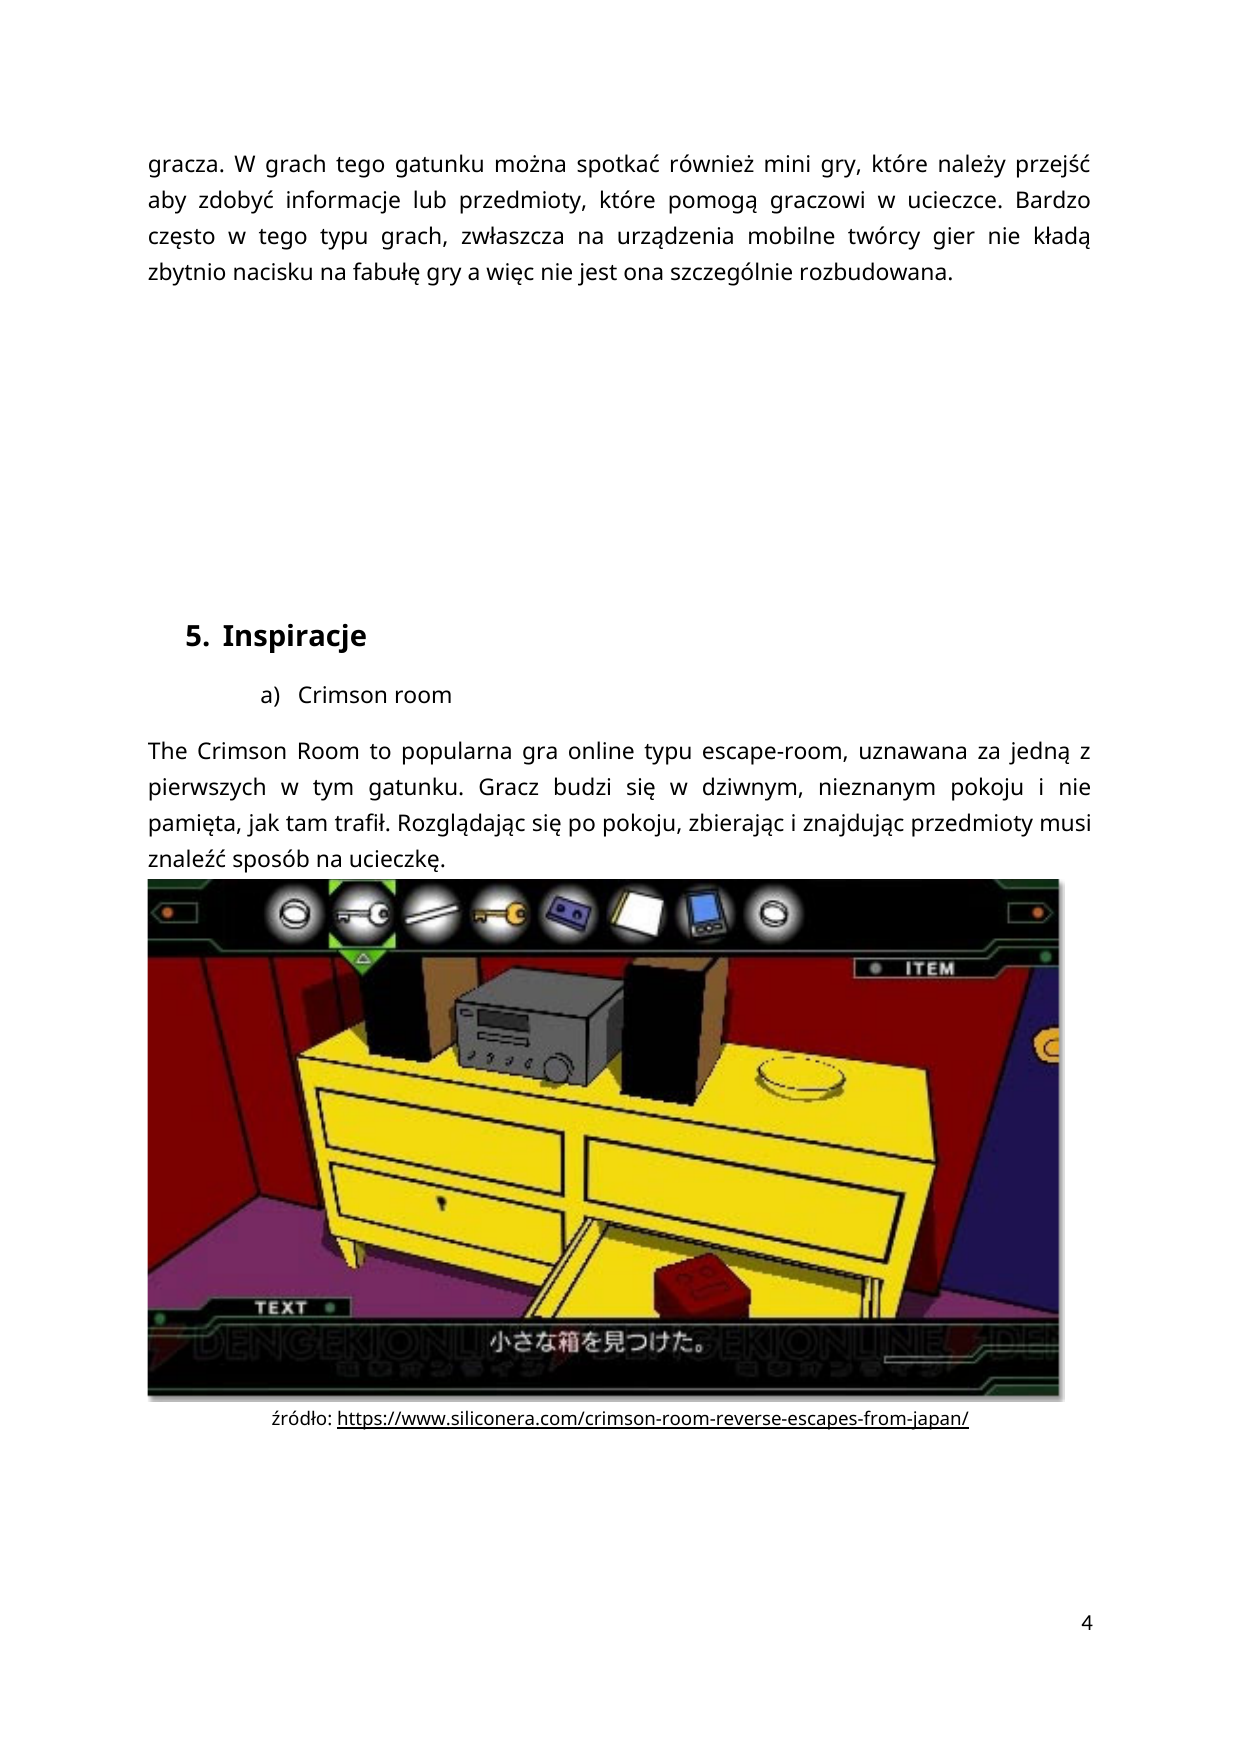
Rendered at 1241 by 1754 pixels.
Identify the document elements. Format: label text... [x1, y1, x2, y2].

text The Crimson Room to popularna gra online typu escape-room, uznawana za jedną z pierwszych w tym gatunku. Gracz budzi się w dziwnym, nieznanym pokoju i nie pamięta, jak tam trafił. Rozglądając się po pokoju, zbierając i znajdując przedmioty musi znaleźć sposób na ucieczkę. [148, 735, 1092, 874]
text źródło: https://www.siliconera.com/crimson-room-reverse-escapes-from-japan/ [148, 1405, 1092, 1431]
picture [147, 879, 1065, 1402]
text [148, 148, 1092, 287]
list Crimson room [260, 678, 1092, 710]
title Inspiracje [185, 615, 1092, 654]
